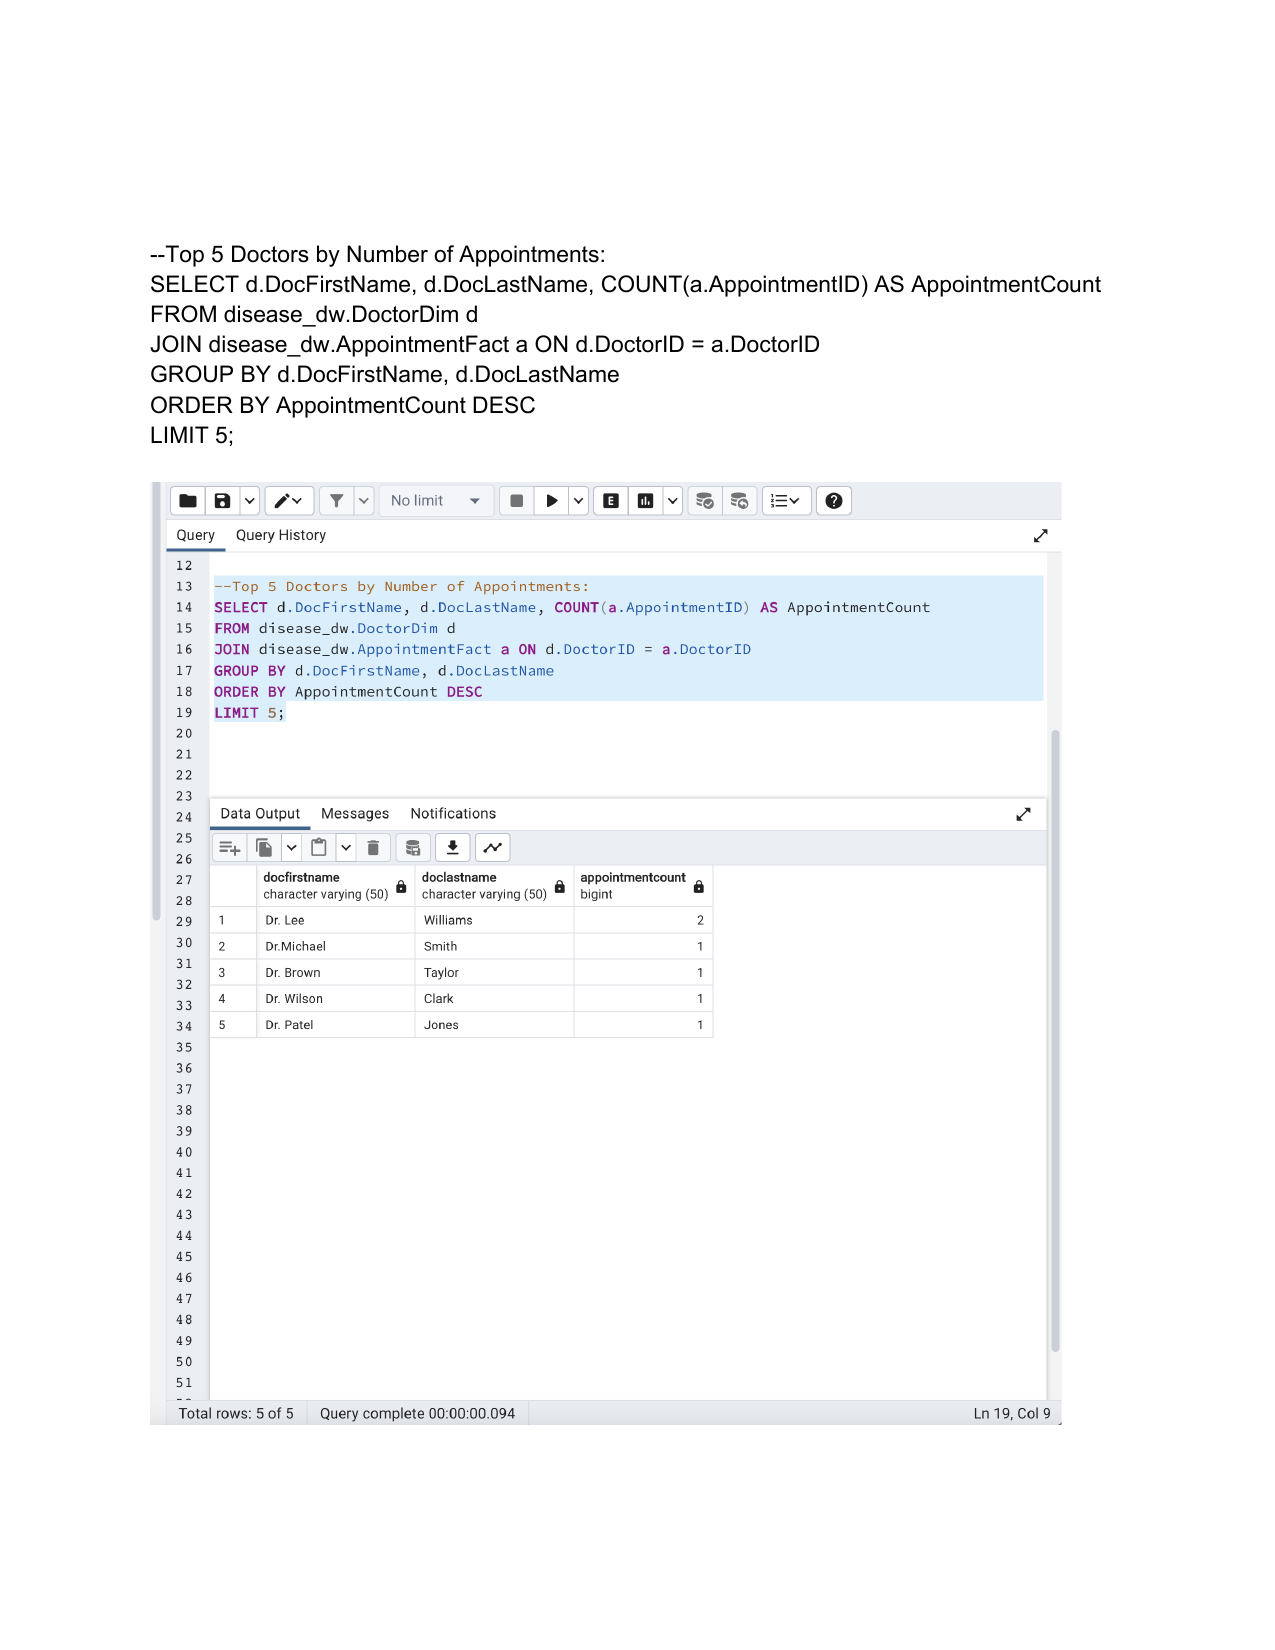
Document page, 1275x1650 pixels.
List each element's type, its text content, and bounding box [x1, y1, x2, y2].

text LIMIT 5; [150, 422, 1125, 448]
text --Top 5 Doctors by Number of Appointments: [150, 241, 1125, 267]
text SELECT d.DocFirstName, d.DocLastName, COUNT(a.AppointmentID) AS AppointmentCount [150, 271, 1125, 297]
text GROUP BY d.DocFirstName, d.DocLastName [150, 361, 1125, 388]
picture [150, 482, 1062, 1425]
text FROM disease_dw.DoctorDim d [150, 301, 1125, 327]
text ORDER BY AppointmentCount DESC [150, 392, 1125, 418]
text JOIN disease_dw.AppointmentFact a ON d.DoctorID = a.DoctorID [150, 331, 1125, 358]
